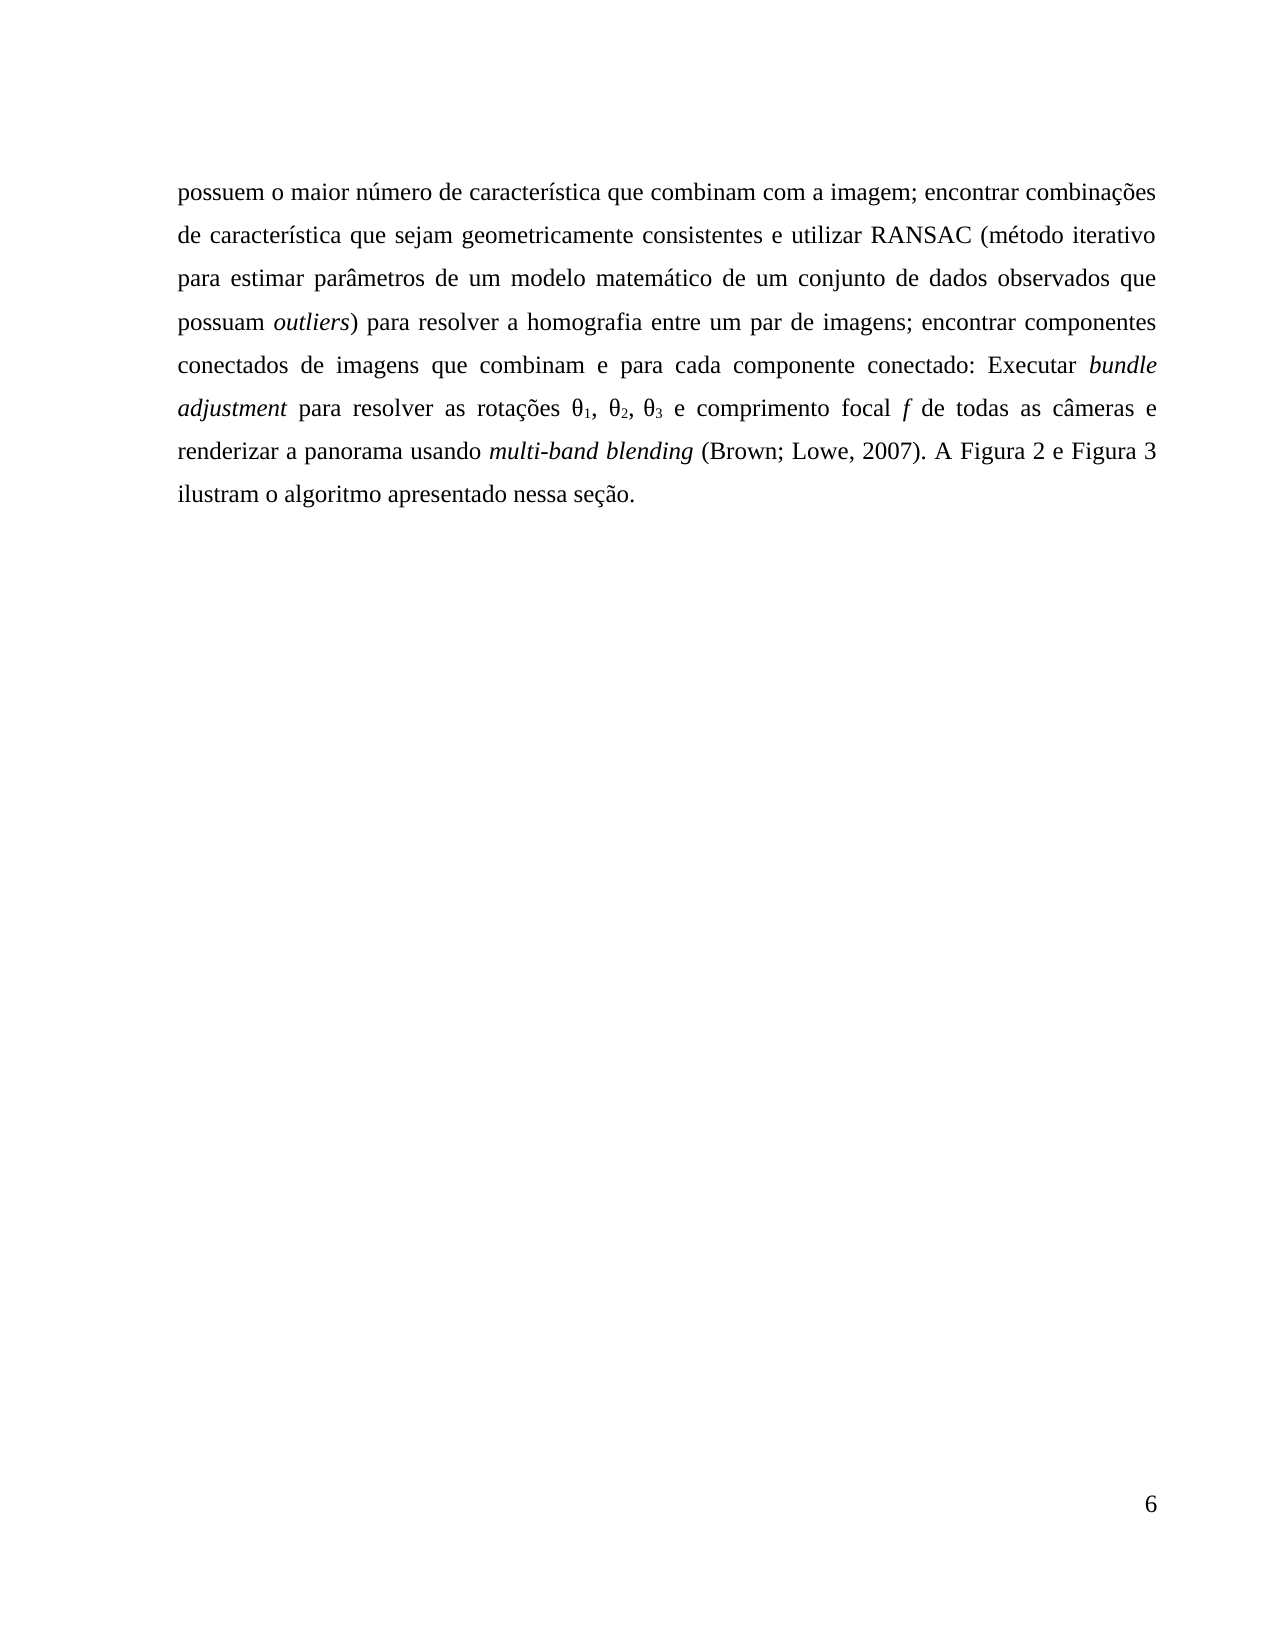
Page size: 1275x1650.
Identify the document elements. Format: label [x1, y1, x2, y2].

text [177, 177, 1157, 508]
